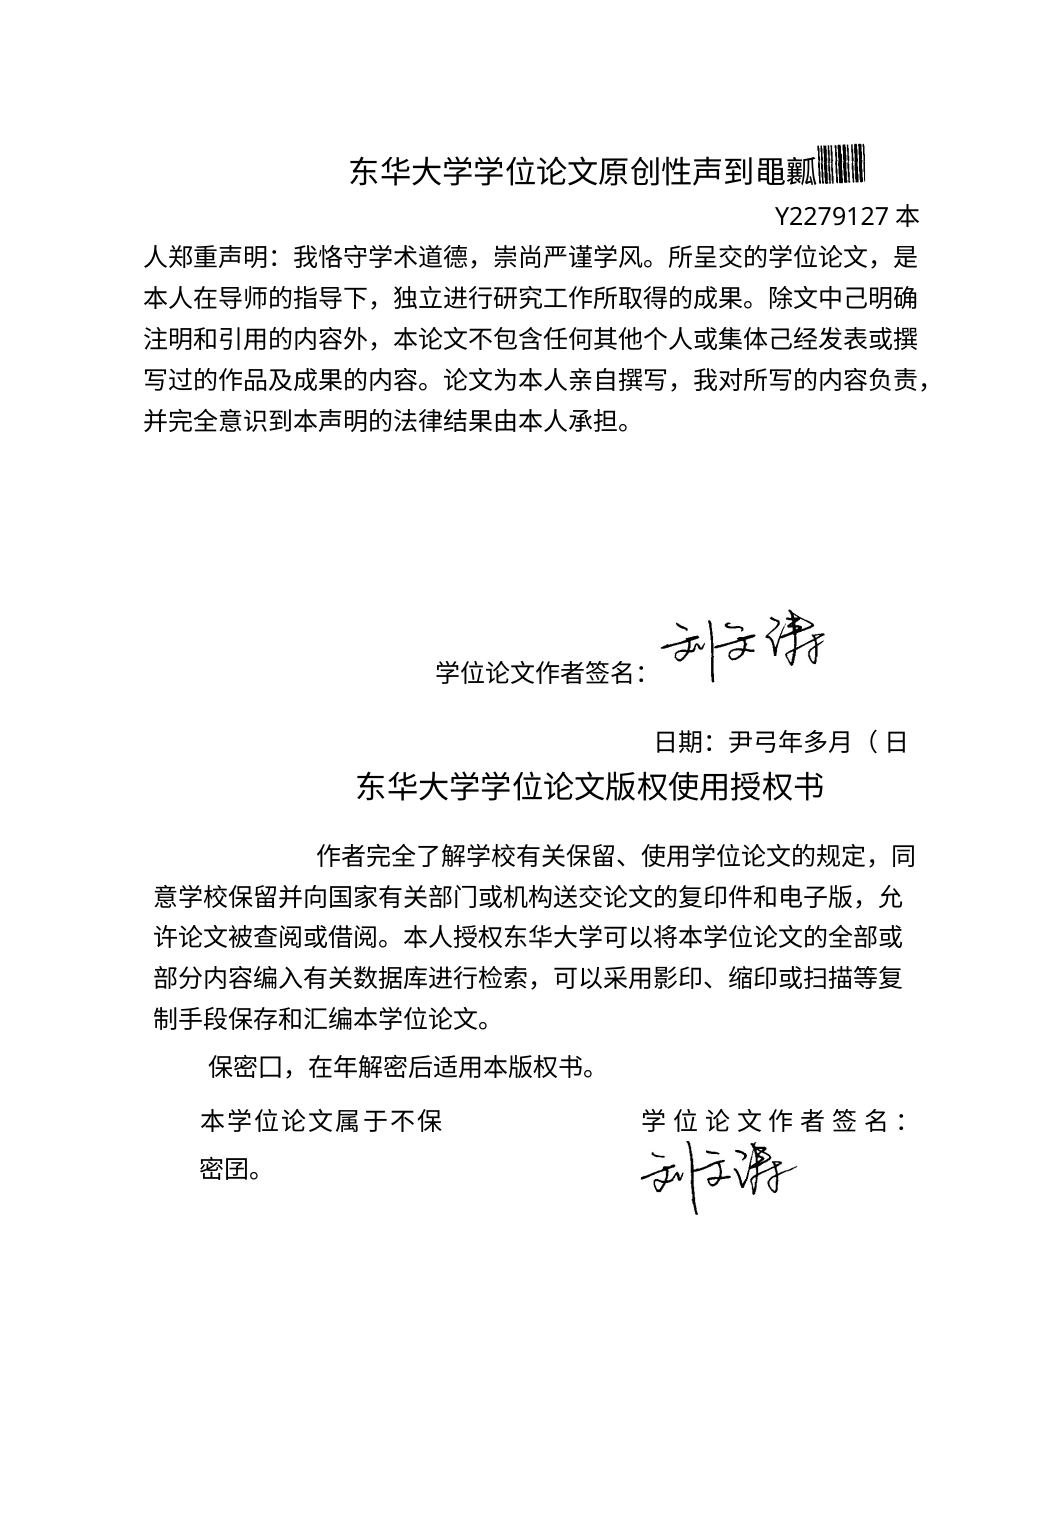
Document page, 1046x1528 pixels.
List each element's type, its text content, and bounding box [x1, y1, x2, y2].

picture [660, 609, 825, 683]
subtitle 东华大学学位论文原创性声到黽瓤 [348, 143, 921, 193]
text 作者完全了解学校有关保留、使用学位论文的规定，同意学校保留并向国家有关部门或机构送交论文的复印件和电子版，允许论文被查阅或借阅。本人授权东华大学可以将本学位论文的全部或部分内容编入有关数据库进行检索，可以采用影印、缩印或扫描等复制手段保存和汇编本学位论文。 [153, 836, 921, 1036]
subtitle 东华大学学位论文版权使用授权书 [356, 762, 921, 807]
text Y2279127 本人郑重声明：我恪守学术道德，崇尚严谨学风。所呈交的学位论文，是本人在导师的指导下，独立进行研究工作所取得的成果。除文中己明确注明和引用的内容外，本论文不包含任何其他个人或集体己经发表或撰写过的作品及成果的内容。论文为本人亲自撰写，我对所写的内容负责，并完全意识到本声明的法律结果由本人承担。 [143, 196, 921, 437]
text 本学位论文属于不保密囝。 [199, 1101, 443, 1185]
text 日期：尹弓年多月（ 日 [145, 723, 909, 759]
picture [817, 143, 866, 184]
text 保密囗，在年解密后适用本版权书。 [207, 1048, 921, 1084]
picture [640, 1141, 798, 1215]
